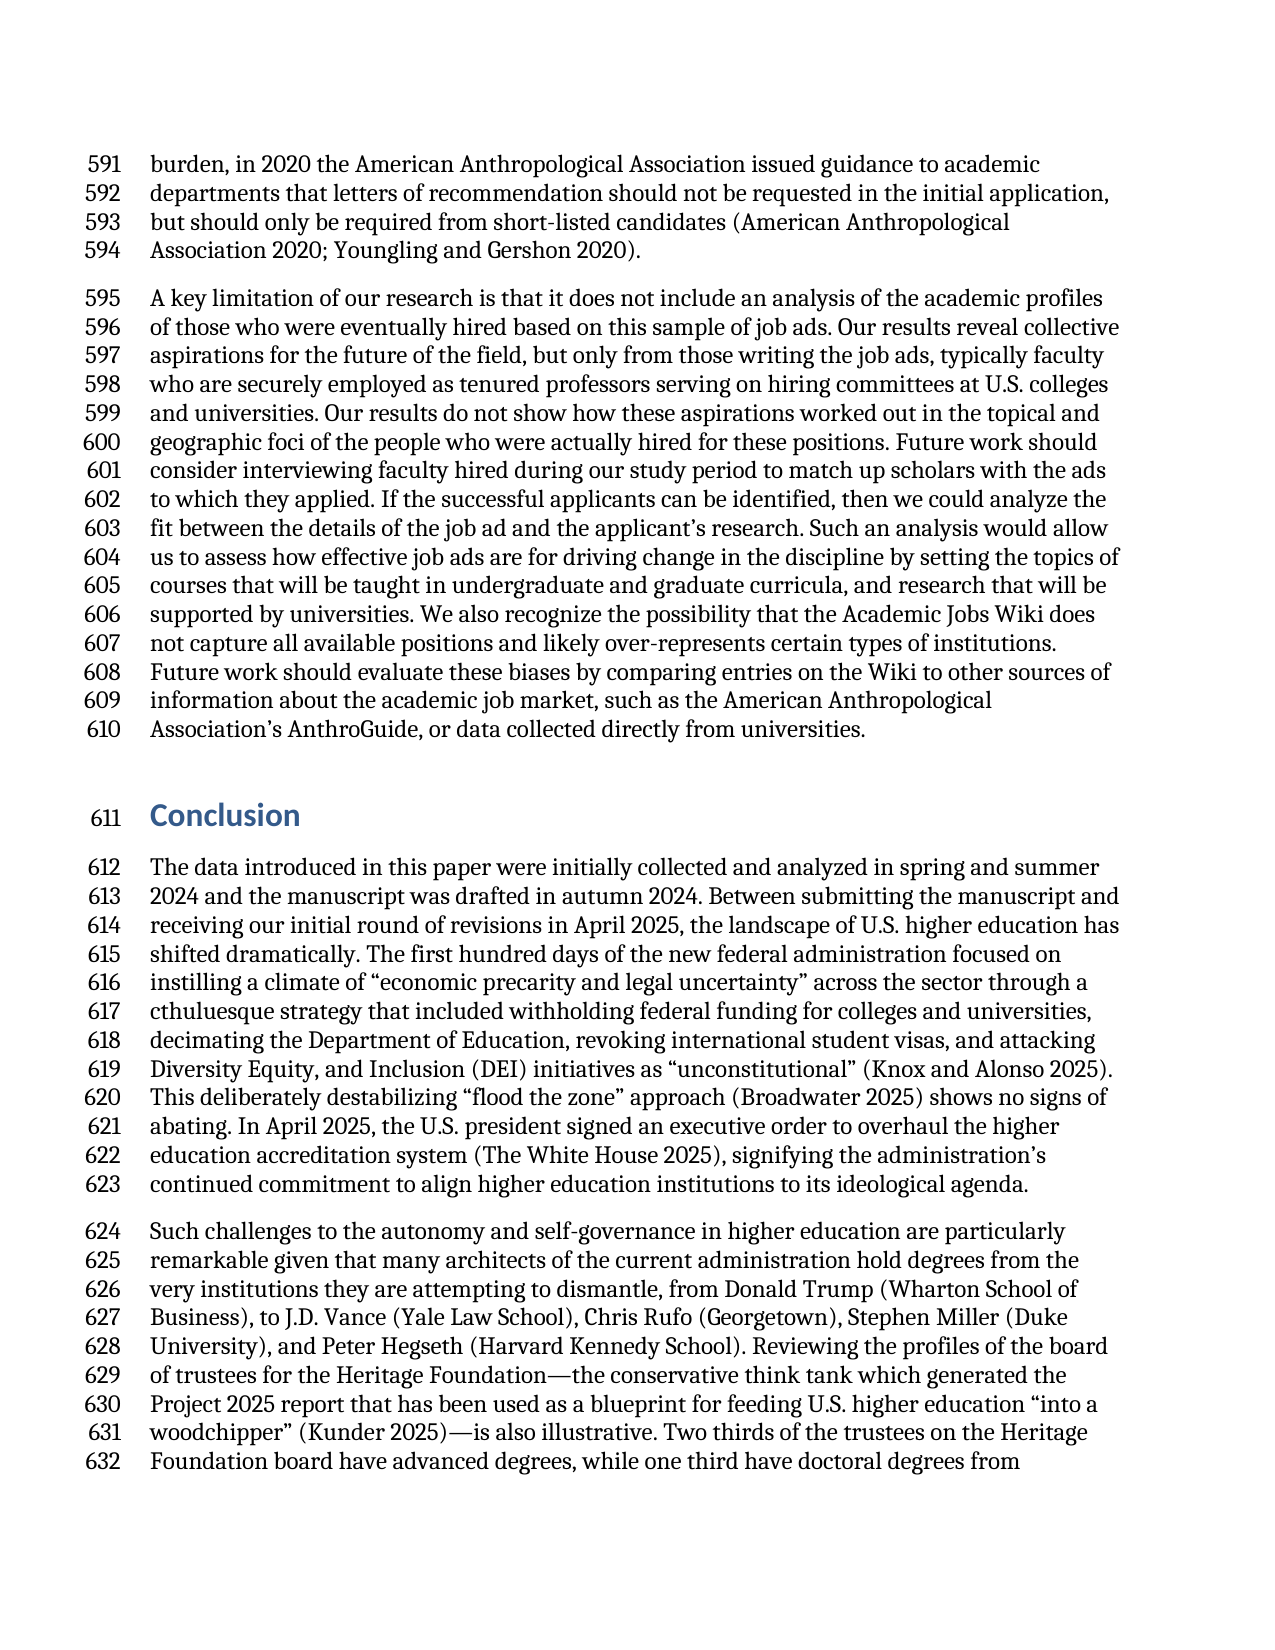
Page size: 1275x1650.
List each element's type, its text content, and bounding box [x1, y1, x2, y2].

subtitle Conclusion [150, 794, 1125, 834]
text The data introduced in this paper were initially collected and analyzed in spring and summer 2024 and the manuscript was drafted in autumn 2024. Between submitting the manuscript and receiving our initial round of revisions in April 2025, the landscape of U.S. higher education has shifted dramatically. The first hundred days of the new federal administration focused on instilling a climate of “economic precarity and legal uncertainty” across the sector through a cthuluesque strategy that included withholding federal funding for colleges and universities, decimating the Department of Education, revoking international student visas, and attacking Diversity Equity, and Inclusion (DEI) initiatives as “unconstitutional” (Knox and Alonso 2025). This deliberately destabilizing “flood the zone” approach (Broadwater 2025) shows no signs of abating. In April 2025, the U.S. president signed an executive order to overhaul the higher education accreditation system (The White House 2025), signifying the administration’s continued commitment to align higher education institutions to its ideological agenda. [150, 853, 1125, 1198]
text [150, 150, 1125, 265]
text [150, 1217, 1125, 1476]
text A key limitation of our research is that it does not include an analysis of the academic profiles of those who were eventually hired based on this sample of job ads. Our results reveal collective aspirations for the future of the field, but only from those writing the job ads, typically faculty who are securely employed as tenured professors serving on hiring committees at U.S. colleges and universities. Our results do not show how these aspirations worked out in the topical and geographic foci of the people who were actually hired for these positions. Future work should consider interviewing faculty hired during our study period to match up scholars with the ads to which they applied. If the successful applicants can be identified, then we could analyze the fit between the details of the job ad and the applicant’s research. Such an analysis would allow us to assess how effective job ads are for driving change in the discipline by setting the topics of courses that will be taught in undergraduate and graduate curricula, and research that will be supported by universities. We also recognize the possibility that the Academic Jobs Wiki does not capture all available positions and likely over-represents certain types of institutions. Future work should evaluate these biases by comparing entries on the Wiki to other sources of information about the academic job market, such as the American Anthropological Association’s AnthroGuide, or data collected directly from universities. [150, 284, 1125, 744]
